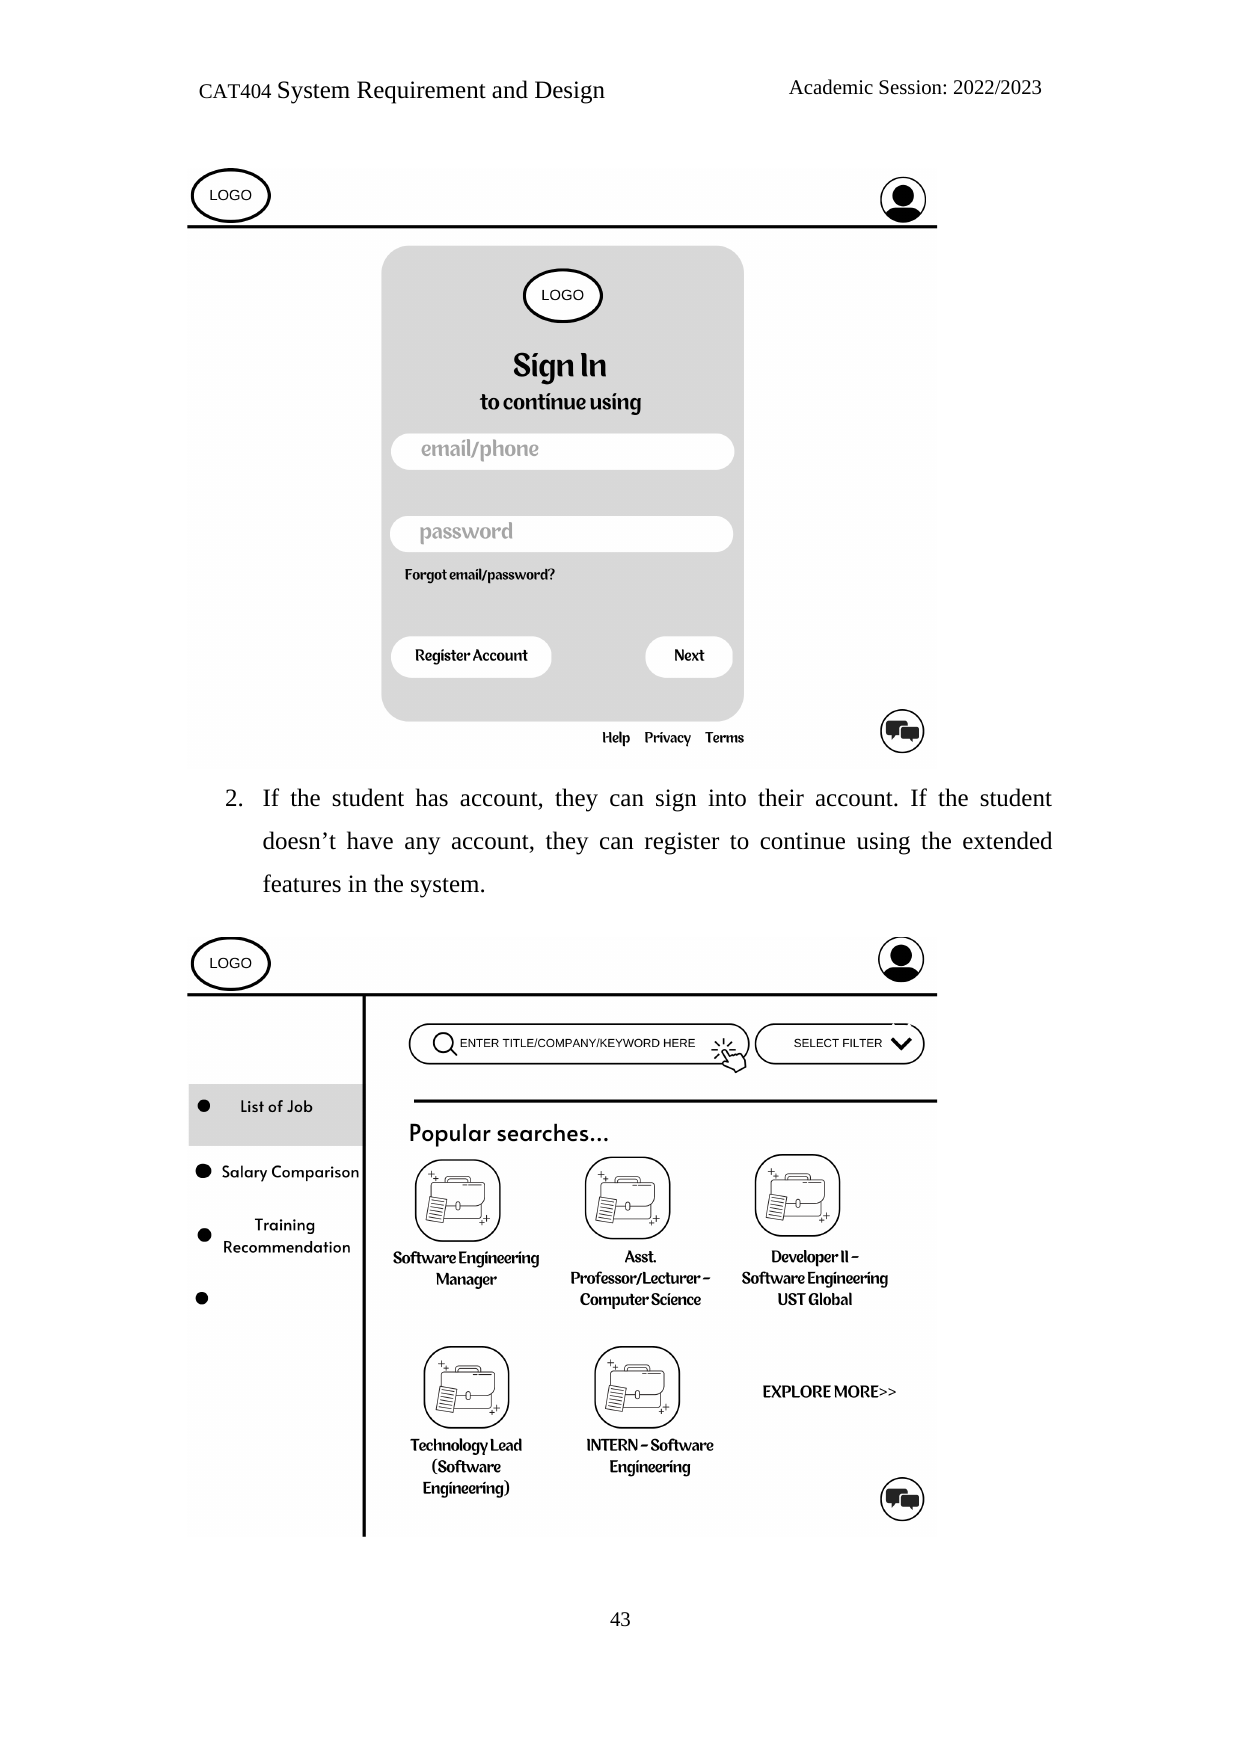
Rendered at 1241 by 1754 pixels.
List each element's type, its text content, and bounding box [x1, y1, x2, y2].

list If the student has account, they can sign into their account. If the student doesn’t have any account, they can register to continue using the extended features in the system. [225, 783, 1053, 898]
picture [187, 168, 938, 769]
picture [187, 937, 938, 1537]
